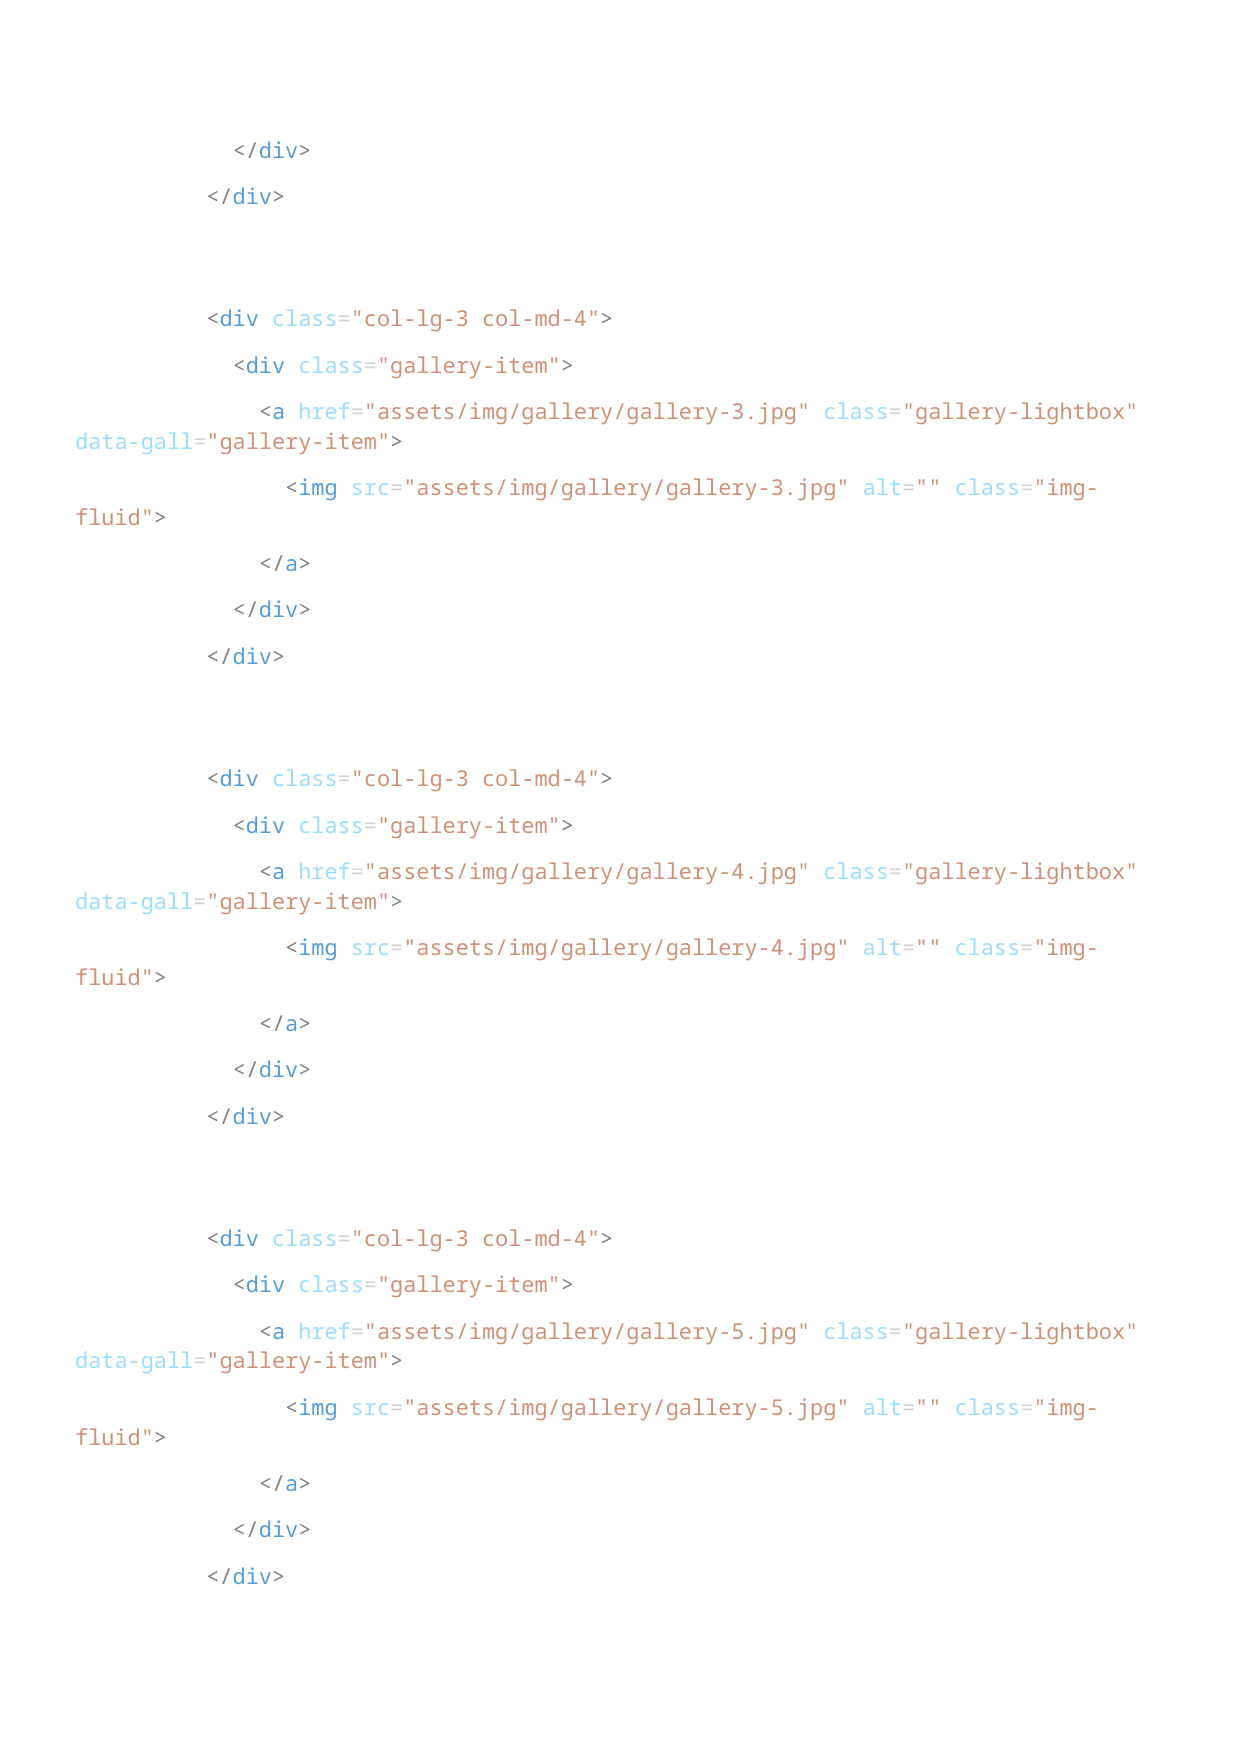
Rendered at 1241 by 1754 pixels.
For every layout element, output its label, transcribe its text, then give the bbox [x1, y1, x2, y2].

text </div> [75, 1514, 1165, 1544]
text </a> [75, 1468, 1165, 1497]
text <div class="gallery-item"> [75, 349, 1165, 379]
text <img src="assets/img/gallery/gallery-4.jpg" alt="" class="img-fluid"> [75, 932, 1165, 991]
text <div class="col-lg-3 col-md-4"> [75, 763, 1165, 793]
text <img src="assets/img/gallery/gallery-3.jpg" alt="" class="img-fluid"> [75, 472, 1165, 531]
text </div> [75, 594, 1165, 624]
text </div> [75, 1560, 1165, 1590]
text </div> [75, 134, 1165, 164]
text <a href="assets/img/gallery/gallery-3.jpg" class="gallery-lightbox" data-gall="gallery-item"> [75, 396, 1165, 455]
text <div class="col-lg-3 col-md-4"> [75, 1223, 1165, 1252]
text </div> [75, 1054, 1165, 1084]
text </a> [75, 1008, 1165, 1037]
text <div class="gallery-item"> [75, 809, 1165, 839]
text <div class="gallery-item"> [75, 1269, 1165, 1299]
text </a> [75, 548, 1165, 577]
text <a href="assets/img/gallery/gallery-4.jpg" class="gallery-lightbox" data-gall="gallery-item"> [75, 856, 1165, 915]
text <div class="col-lg-3 col-md-4"> [75, 303, 1165, 333]
text </div> [75, 181, 1165, 210]
text <img src="assets/img/gallery/gallery-5.jpg" alt="" class="img-fluid"> [75, 1392, 1165, 1451]
text </div> [75, 641, 1165, 670]
text <a href="assets/img/gallery/gallery-5.jpg" class="gallery-lightbox" data-gall="gallery-item"> [75, 1316, 1165, 1375]
text </div> [75, 1100, 1165, 1130]
